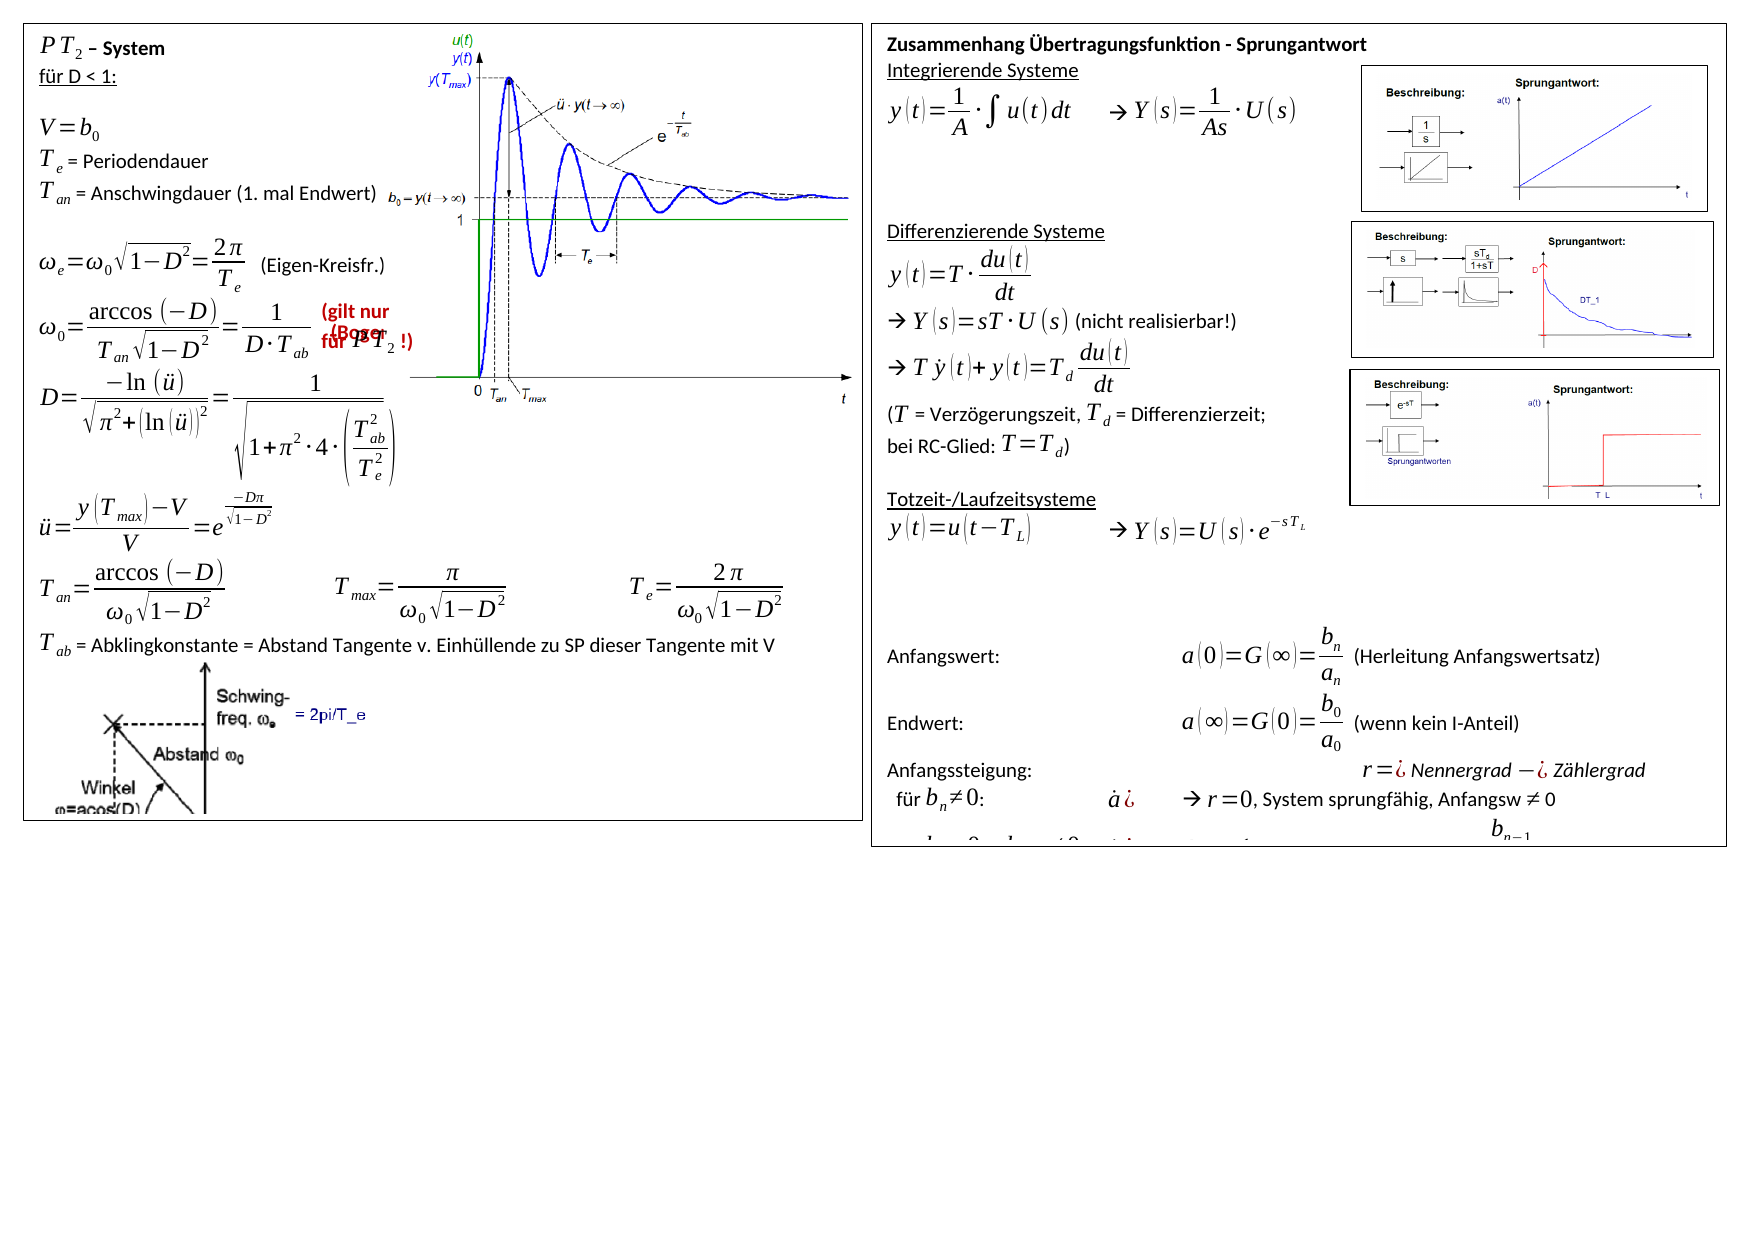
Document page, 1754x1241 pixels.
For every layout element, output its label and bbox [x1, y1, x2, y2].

picture [38, 659, 369, 814]
picture [1366, 229, 1695, 348]
picture [1365, 377, 1707, 499]
picture [1376, 73, 1692, 200]
picture [383, 30, 857, 409]
